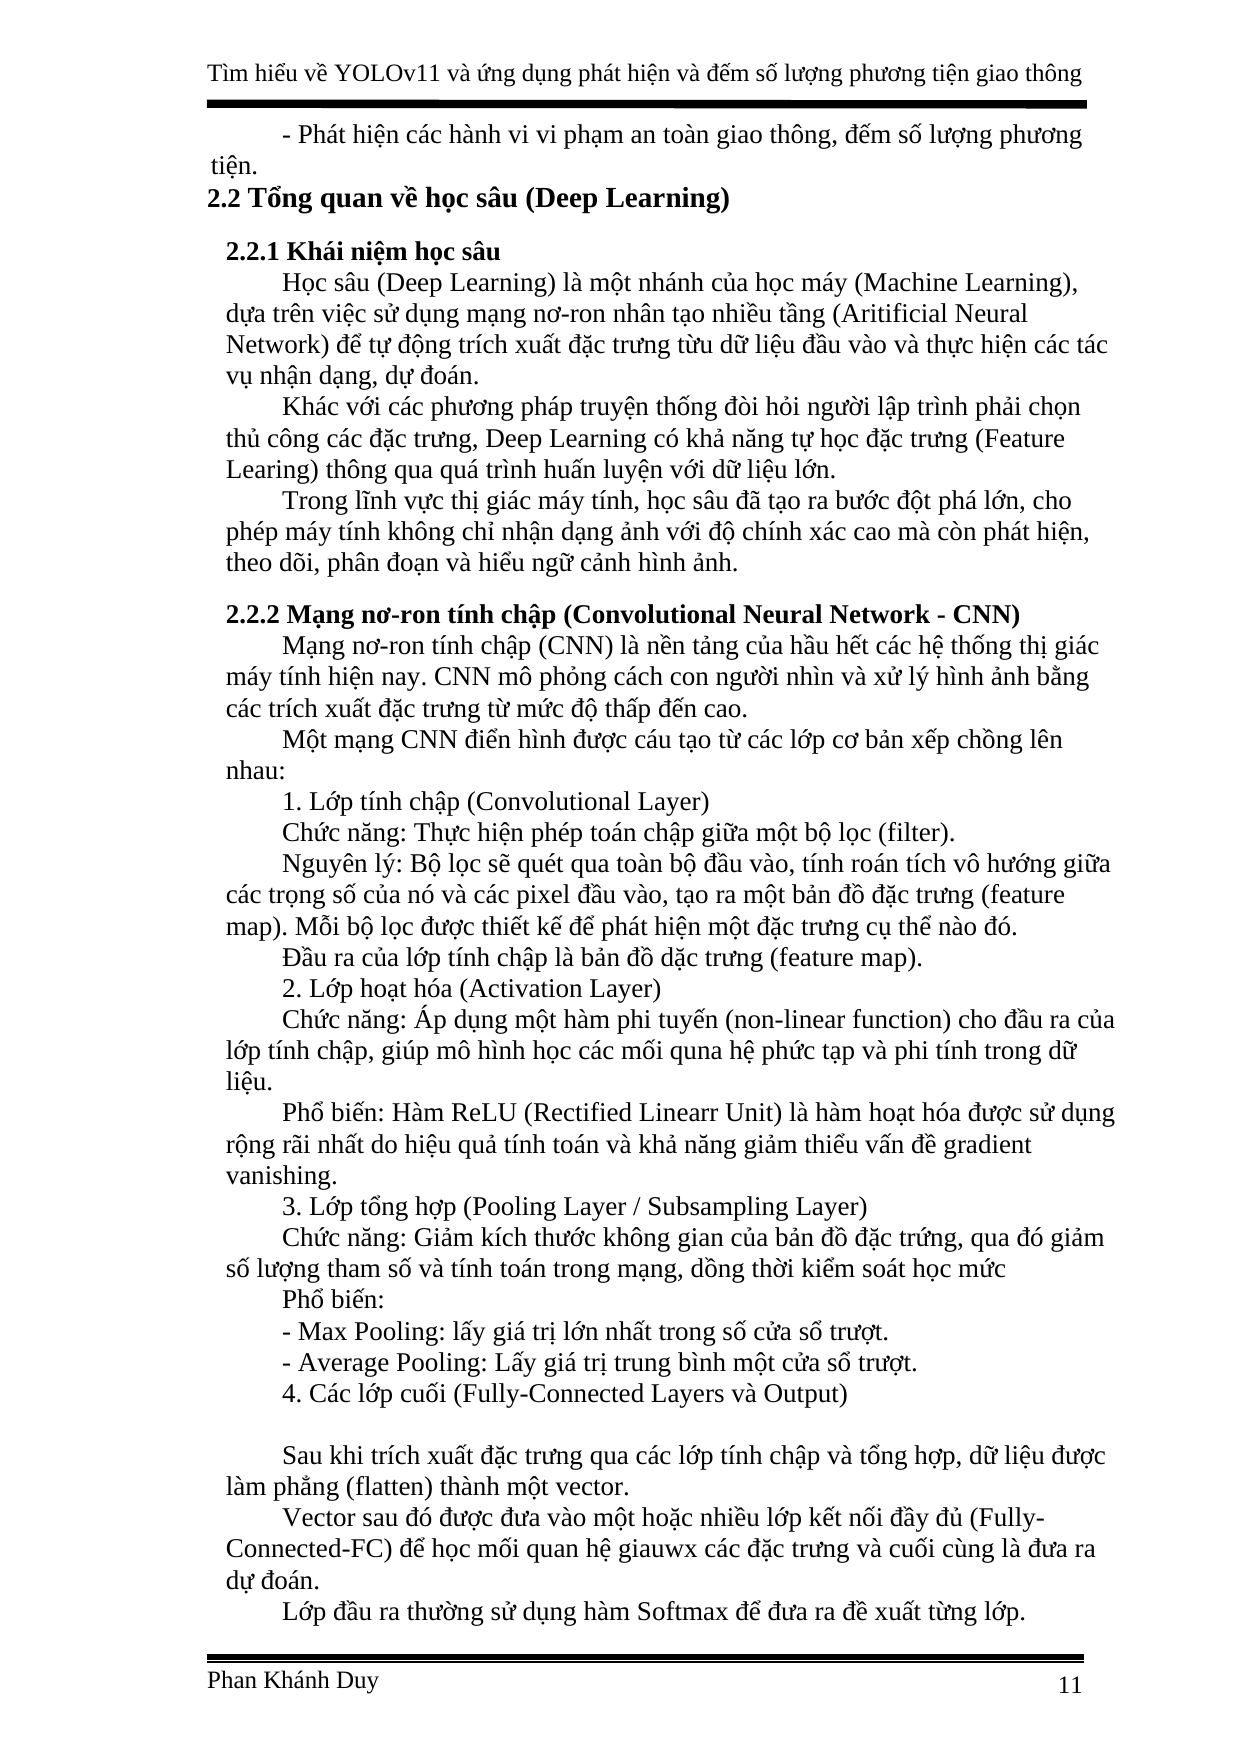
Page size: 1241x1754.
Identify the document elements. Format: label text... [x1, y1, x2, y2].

text Chức năng: Áp dụng một hàm phi tuyến (non-linear function) cho đầu ra của lớp tính chập, giúp mô hình học các mối quna hệ phức tạp và phi tính trong dữ liệu. [226, 1003, 1122, 1097]
text - Average Pooling: Lấy giá trị trung bình một cửa sổ trượt. [226, 1346, 1122, 1377]
text - Phát hiện các hành vi vi phạm an toàn giao thông, đếm số lượng phương tiện. [211, 118, 1122, 180]
text Học sâu (Deep Learning) là một nhánh của học máy (Machine Learning), dựa trên việc sử dụng mạng nơ-ron nhân tạo nhiều tầng (Aritificial Neural Network) để tự động trích xuất đặc trưng từu dữ liệu đầu vào và thực hiện các tác vụ nhận dạng, dự đoán. [226, 266, 1122, 391]
text 3. Lớp tổng hợp (Pooling Layer / Subsampling Layer) [226, 1190, 1122, 1221]
text Chức năng: Giảm kích thước không gian của bản đồ đặc trứng, qua đó giảm số lượng tham số và tính toán trong mạng, dồng thời kiểm soát học mức [226, 1221, 1122, 1283]
subtitle Mạng nơ-ron tính chập (Convolutional Neural Network - CNN) [226, 598, 1122, 629]
text - Max Pooling: lấy giá trị lớn nhất trong số cửa sổ trượt. [226, 1314, 1122, 1346]
text Sau khi trích xuất đặc trưng qua các lớp tính chập và tổng hợp, dữ liệu được làm phẳng (flatten) thành một vector. [226, 1439, 1122, 1501]
text 2. Lớp hoạt hóa (Activation Layer) [226, 972, 1122, 1003]
text Nguyên lý: Bộ lọc sẽ quét qua toàn bộ đầu vào, tính roán tích vô hướng giữa các trọng số của nó và các pixel đầu vào, tạo ra một bản đồ đặc trưng (feature map). Mỗi bộ lọc được thiết kế để phát hiện một đặc trưng cụ thể nào đó. [226, 847, 1122, 941]
subtitle Khái niệm học sâu [226, 235, 1122, 266]
text Trong lĩnh vực thị giác máy tính, học sâu đã tạo ra bước đột phá lớn, cho phép máy tính không chỉ nhận dạng ảnh với độ chính xác cao mà còn phát hiện, theo dõi, phân đoạn và hiểu ngữ cảnh hình ảnh. [226, 484, 1122, 577]
text Vector sau đó được đưa vào một hoặc nhiều lớp kết nối đầy đủ (Fully-Connected-FC) để học mối quan hệ giauwx các đặc trưng và cuối cùng là đưa ra dự đoán. [226, 1501, 1122, 1595]
text Một mạng CNN điển hình được cáu tạo từ các lớp cơ bản xếp chồng lên nhau: [226, 723, 1122, 785]
text 1. Lớp tính chập (Convolutional Layer) [226, 785, 1122, 816]
text Phổ biến: Hàm ReLU (Rectified Linearr Unit) là hàm hoạt hóa được sử dụng rộng rãi nhất do hiệu quả tính toán và khả năng giảm thiểu vấn đề gradient vanishing. [226, 1097, 1122, 1190]
text Mạng nơ-ron tính chập (CNN) là nền tảng của hầu hết các hệ thống thị giác máy tính hiện nay. CNN mô phỏng cách con người nhìn và xử lý hình ảnh bằng các trích xuất đặc trưng từ mức độ thấp đến cao. [226, 629, 1122, 723]
text Khác với các phương pháp truyện thống đòi hỏi người lập trình phải chọn thủ công các đặc trưng, Deep Learning có khả năng tự học đặc trưng (Feature Learing) thông qua quá trình huấn luyện với dữ liệu lớn. [226, 391, 1122, 484]
text Đầu ra của lớp tính chập là bản đồ dặc trưng (feature map). [226, 941, 1122, 972]
text 4. Các lớp cuối (Fully-Connected Layers và Output) [226, 1377, 1122, 1408]
text Phổ biến: [226, 1283, 1122, 1314]
text Chức năng: Thực hiện phép toán chập giữa một bộ lọc (filter). [226, 816, 1122, 847]
text Lớp đầu ra thường sử dụng hàm Softmax để đưa ra đề xuất từng lớp. [226, 1595, 1122, 1626]
subtitle Tổng quan về học sâu (Deep Learning) [207, 180, 1122, 214]
